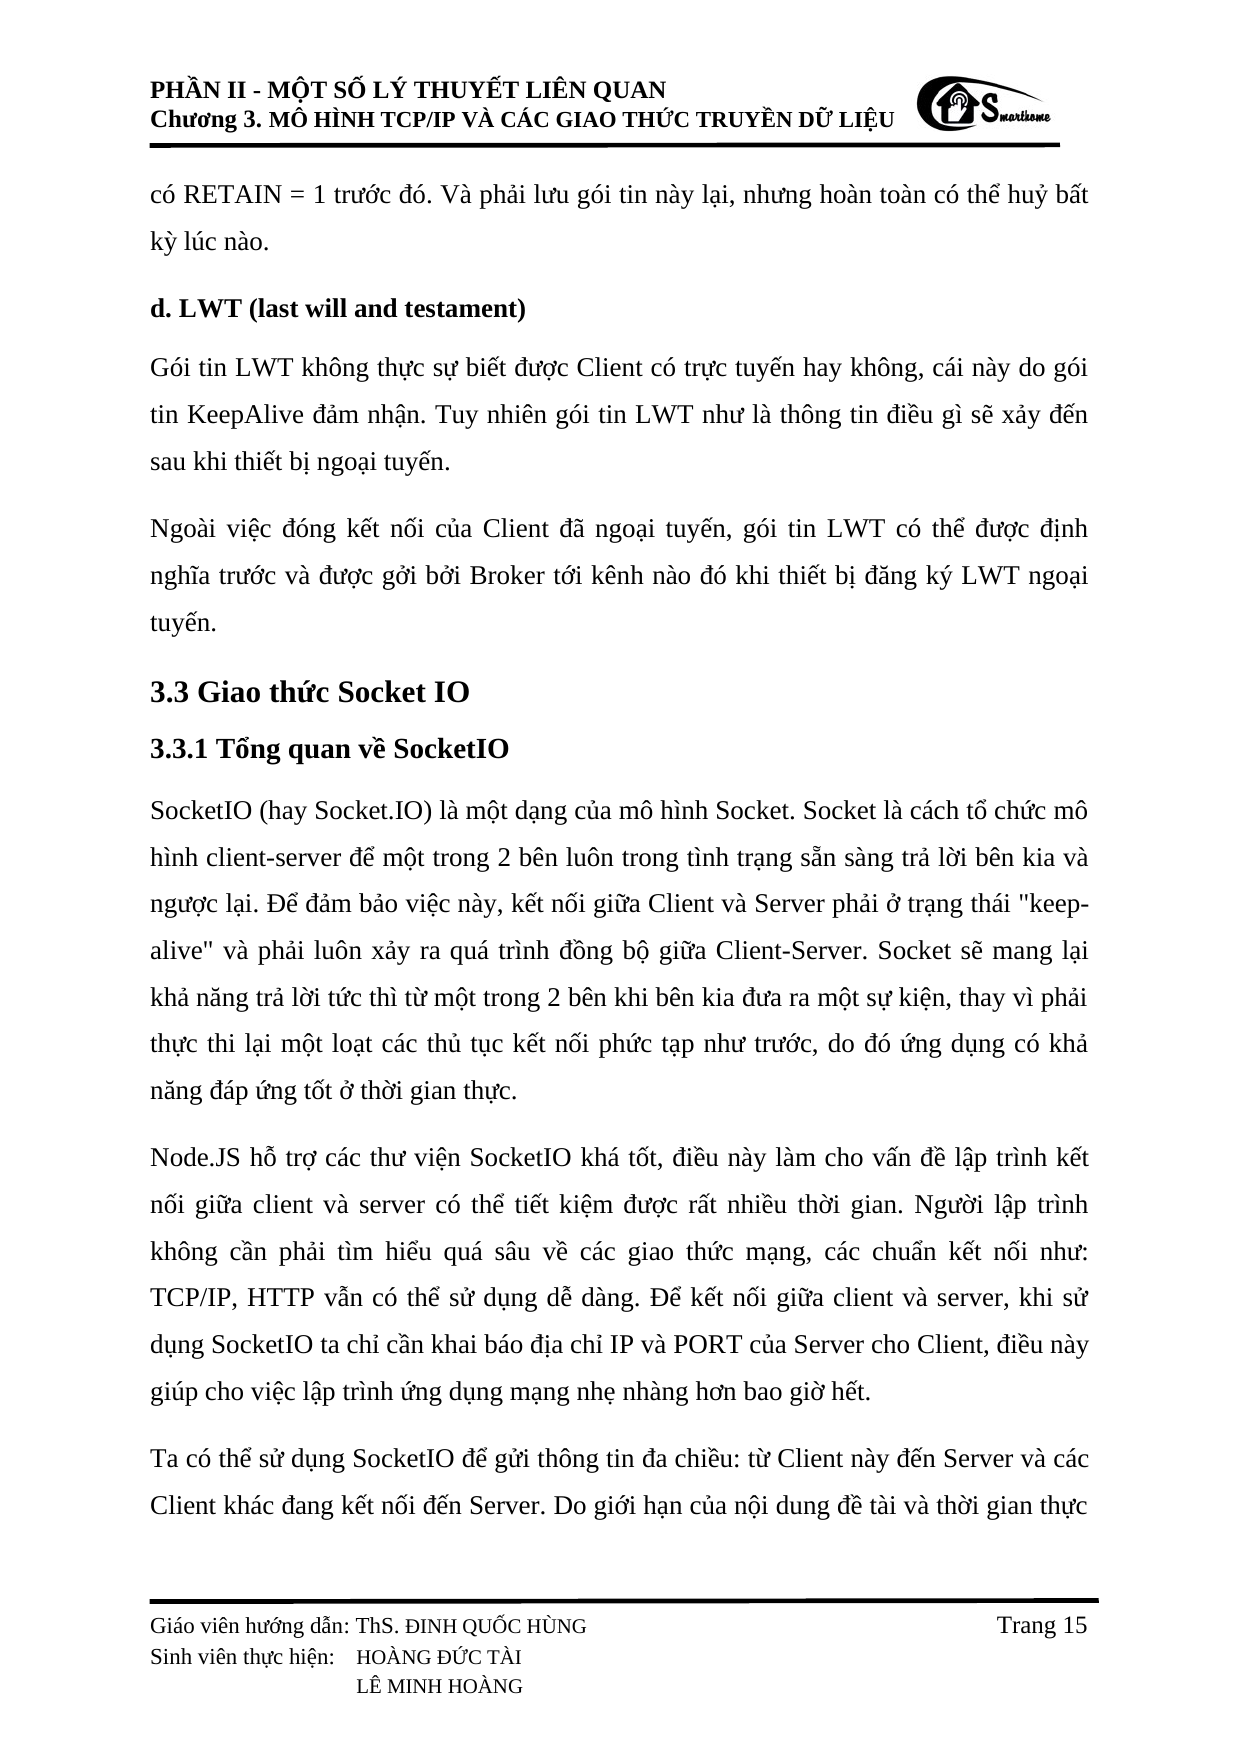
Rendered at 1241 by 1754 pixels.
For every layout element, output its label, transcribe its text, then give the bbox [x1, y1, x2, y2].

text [150, 1442, 1090, 1520]
subtitle Tổng quan về SocketIO [150, 731, 1090, 765]
text Node.JS hỗ trợ các thư viện SocketIO khá tốt, điều này làm cho vấn đề lập trình kết nối giữa client và server có thể tiết kiệm được rất nhiều thời gian. Người lập trình không cần phải tìm hiểu quá sâu về các giao thức mạng, các chuẩn kết nối như: TCP/IP, HTTP vẫn có thể sử dụng dễ dàng. Để kết nối giữa client và server, khi sử dụng SocketIO ta chỉ cần khai báo địa chỉ IP và PORT của Server cho Client, điều này giúp cho việc lập trình ứng dụng mạng nhẹ nhàng hơn bao giờ hết. [150, 1141, 1090, 1406]
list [150, 178, 1090, 256]
subtitle LWT (last will and testament) [150, 292, 1090, 323]
list Gói tin LWT không thực sự biết được Client có trực tuyến hay không, cái này do gói tin KeepAlive đảm nhận. Tuy nhiên gói tin LWT như là thông tin điều gì sẽ xảy đến sau khi thiết bị ngoại tuyến. [150, 351, 1090, 476]
text Ngoài việc đóng kết nối của Client đã ngoại tuyến, gói tin LWT có thể được định nghĩa trước và được gởi bởi Broker tới kênh nào đó khi thiết bị đăng ký LWT ngoại tuyến. [150, 512, 1090, 637]
text SocketIO (hay Socket.IO) là một dạng của mô hình Socket. Socket là cách tổ chức mô hình client-server để một trong 2 bên luôn trong tình trạng sẵn sàng trả lời bên kia và ngược lại. Để đảm bảo việc này, kết nối giữa Client và Server phải ở trạng thái "keep-alive" và phải luôn xảy ra quá trình đồng bộ giữa Client-Server. Socket sẽ mang lại khả năng trả lời tức thì từ một trong 2 bên khi bên kia đưa ra một sự kiện, thay vì phải thực thi lại một loạt các thủ tục kết nối phức tạp như trước, do đó ứng dụng có khả năng đáp ứng tốt ở thời gian thực. [150, 794, 1090, 1105]
subtitle Giao thức Socket IO [150, 673, 1090, 709]
picture [909, 74, 1056, 132]
